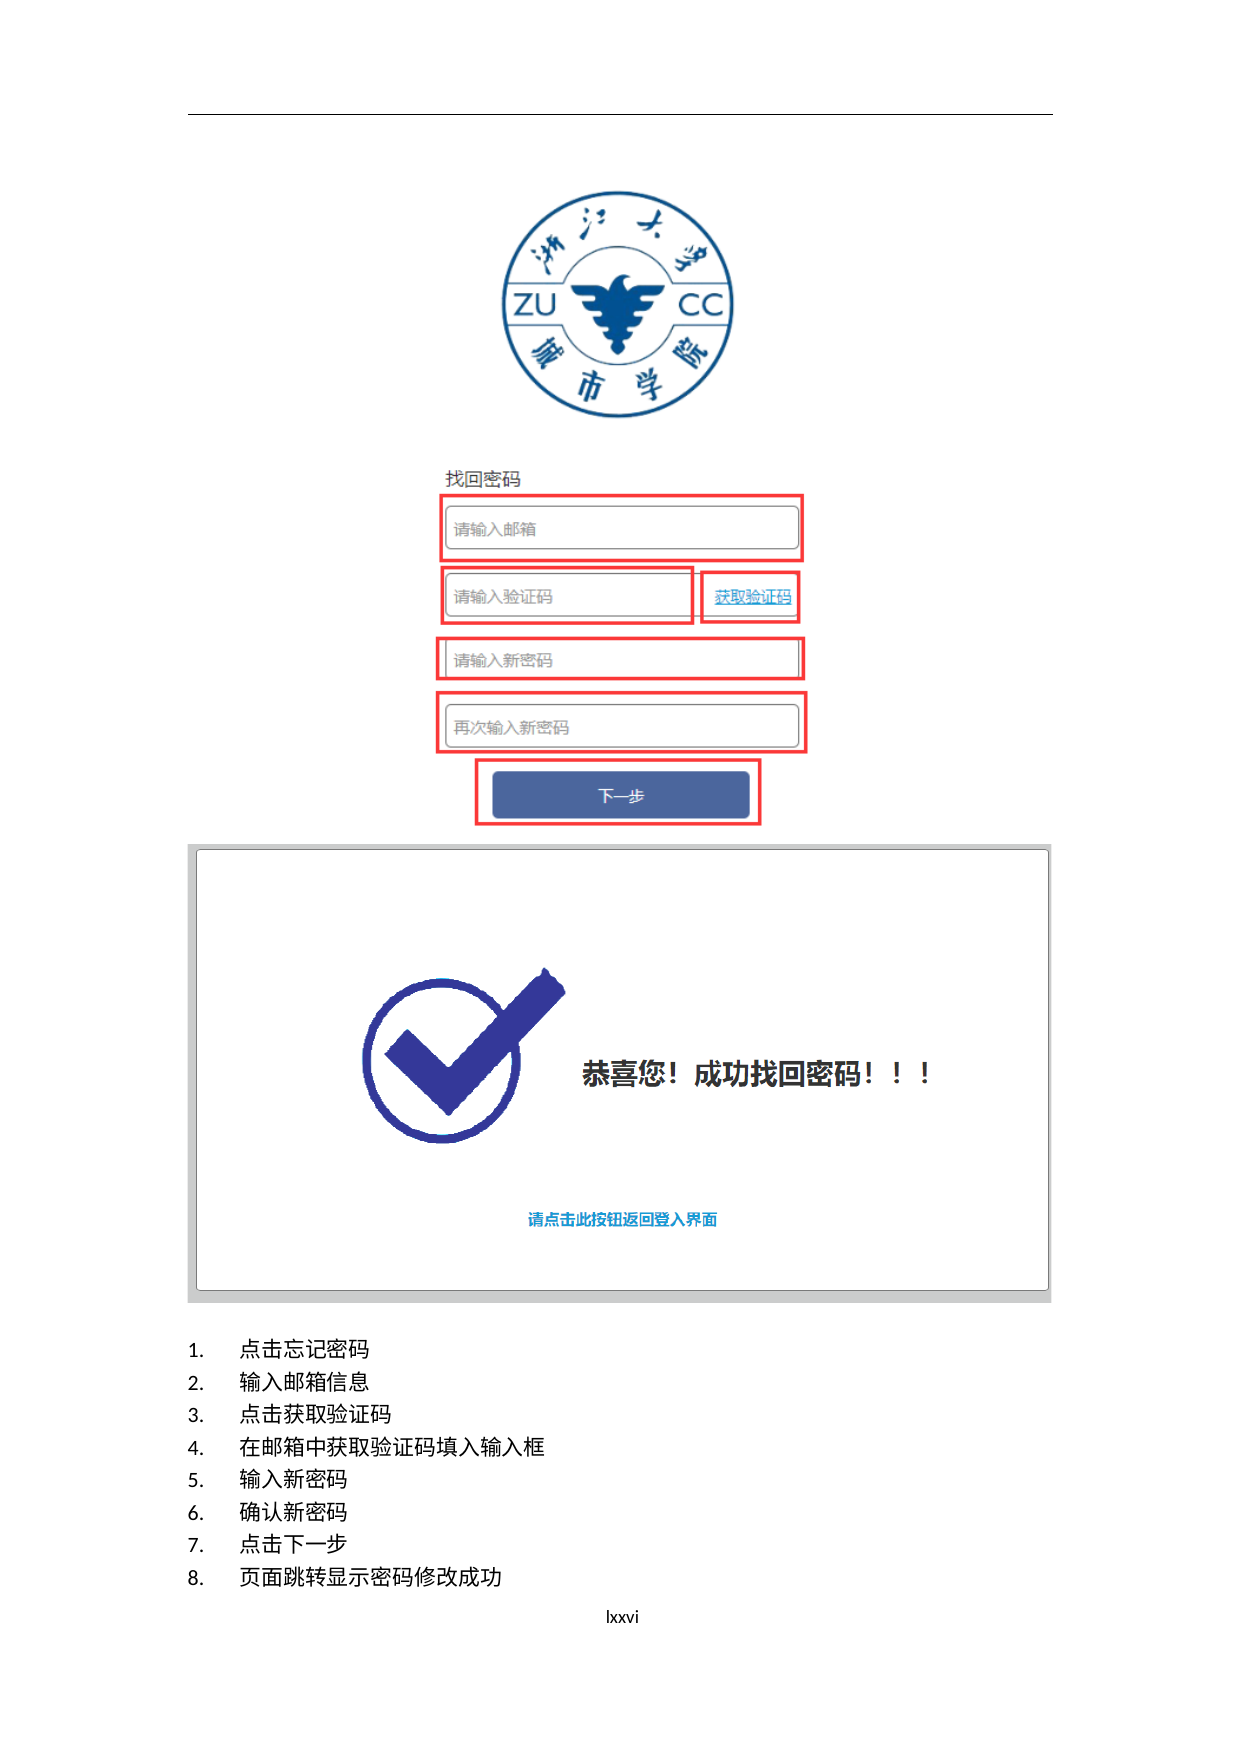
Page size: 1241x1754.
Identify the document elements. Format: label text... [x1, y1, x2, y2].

text 3. 点击获取验证码 [187, 1397, 1053, 1429]
text 7. 点击下一步 [187, 1527, 1053, 1559]
text 8. 页面跳转显示密码修改成功 [187, 1559, 1053, 1592]
picture [187, 162, 1053, 841]
text 4. 在邮箱中获取验证码填入输入框 [187, 1429, 1053, 1462]
text 2. 输入邮箱信息 [187, 1364, 1053, 1397]
picture [187, 844, 1052, 1303]
text 6. 确认新密码 [187, 1494, 1053, 1527]
text 5. 输入新密码 [187, 1462, 1053, 1494]
